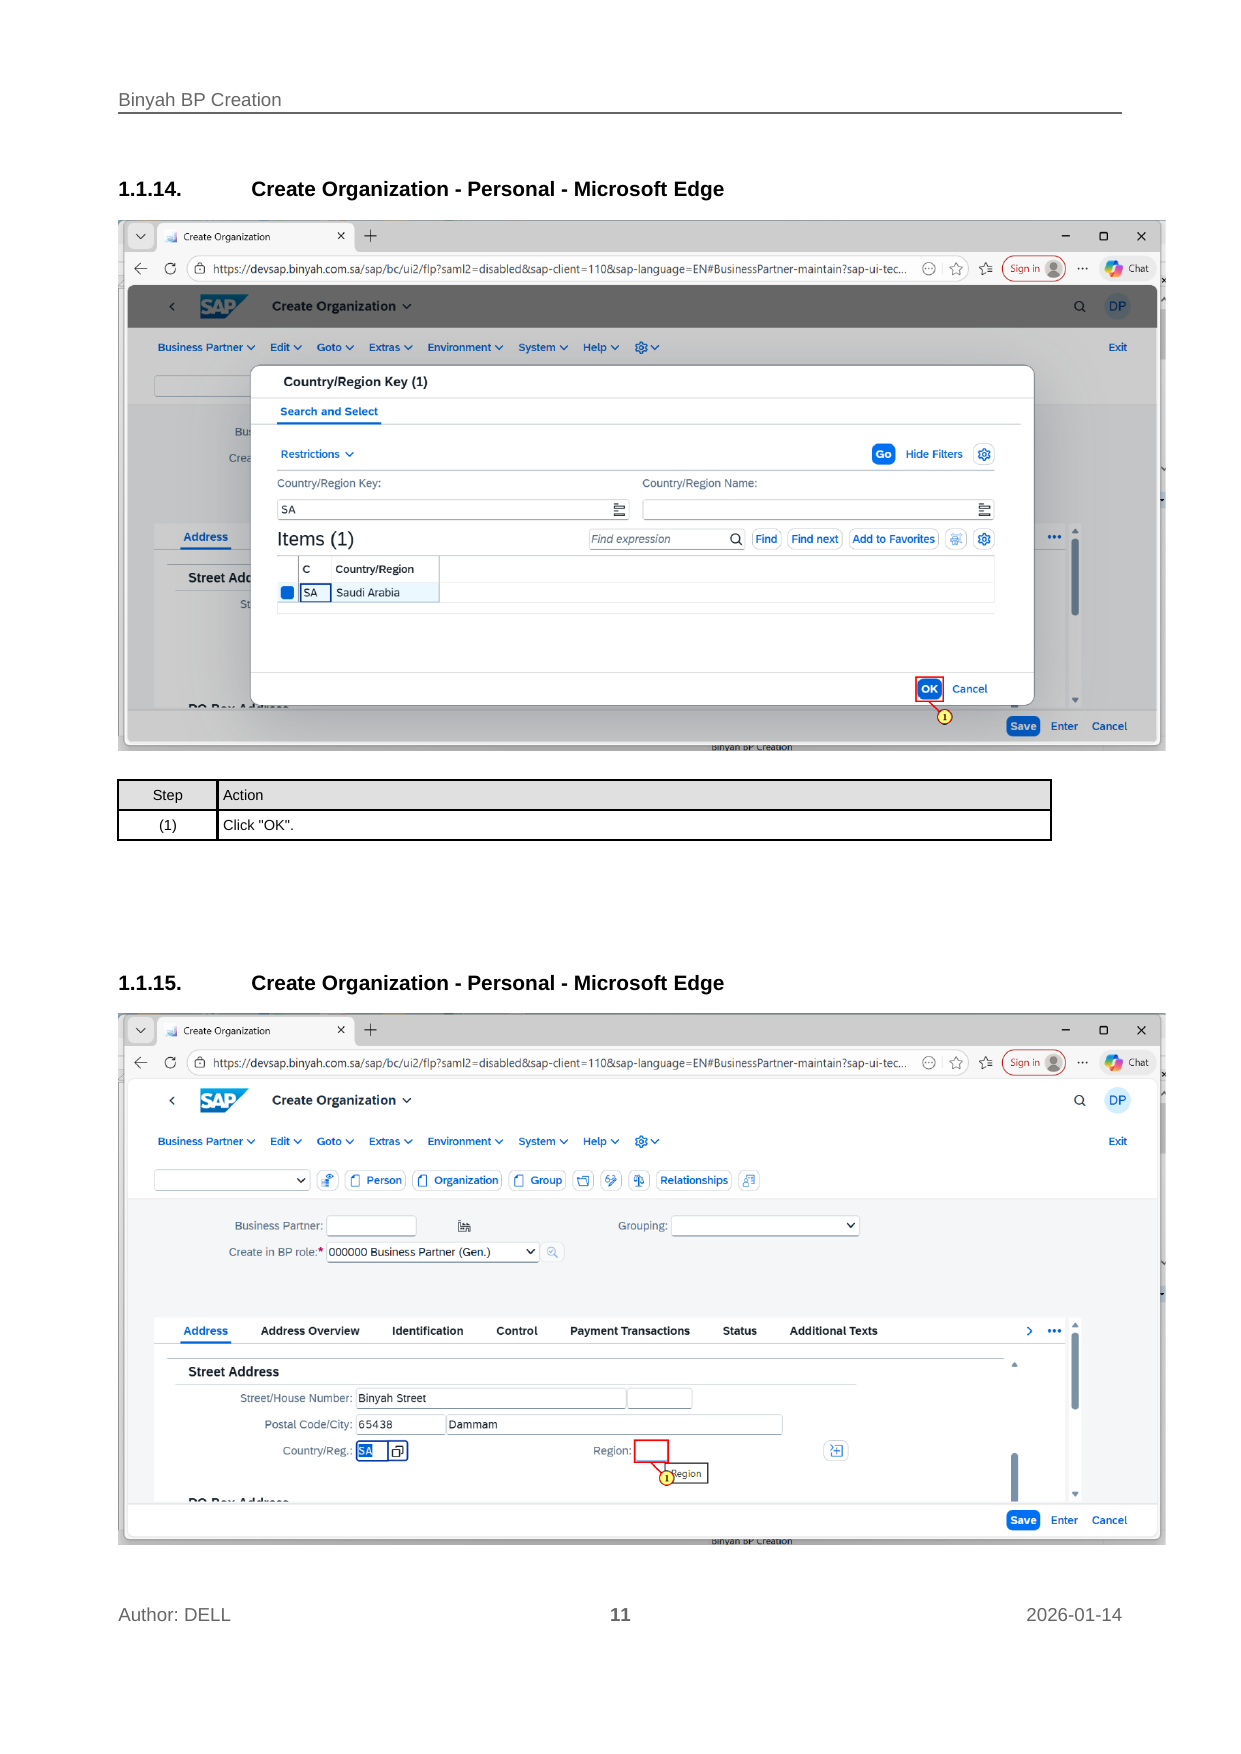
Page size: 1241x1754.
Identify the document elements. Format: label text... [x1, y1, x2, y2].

table_cell (1) [119, 811, 216, 839]
picture [118, 220, 1166, 751]
picture [118, 1013, 1166, 1545]
table_header Step [119, 781, 216, 809]
table_header Action [219, 781, 1050, 809]
text Create Organization - Personal - Microsoft​ Edge [118, 177, 1122, 201]
table_cell Click "OK". [219, 811, 1050, 839]
text Create Organization - Personal - Microsoft​ Edge [118, 971, 1122, 995]
